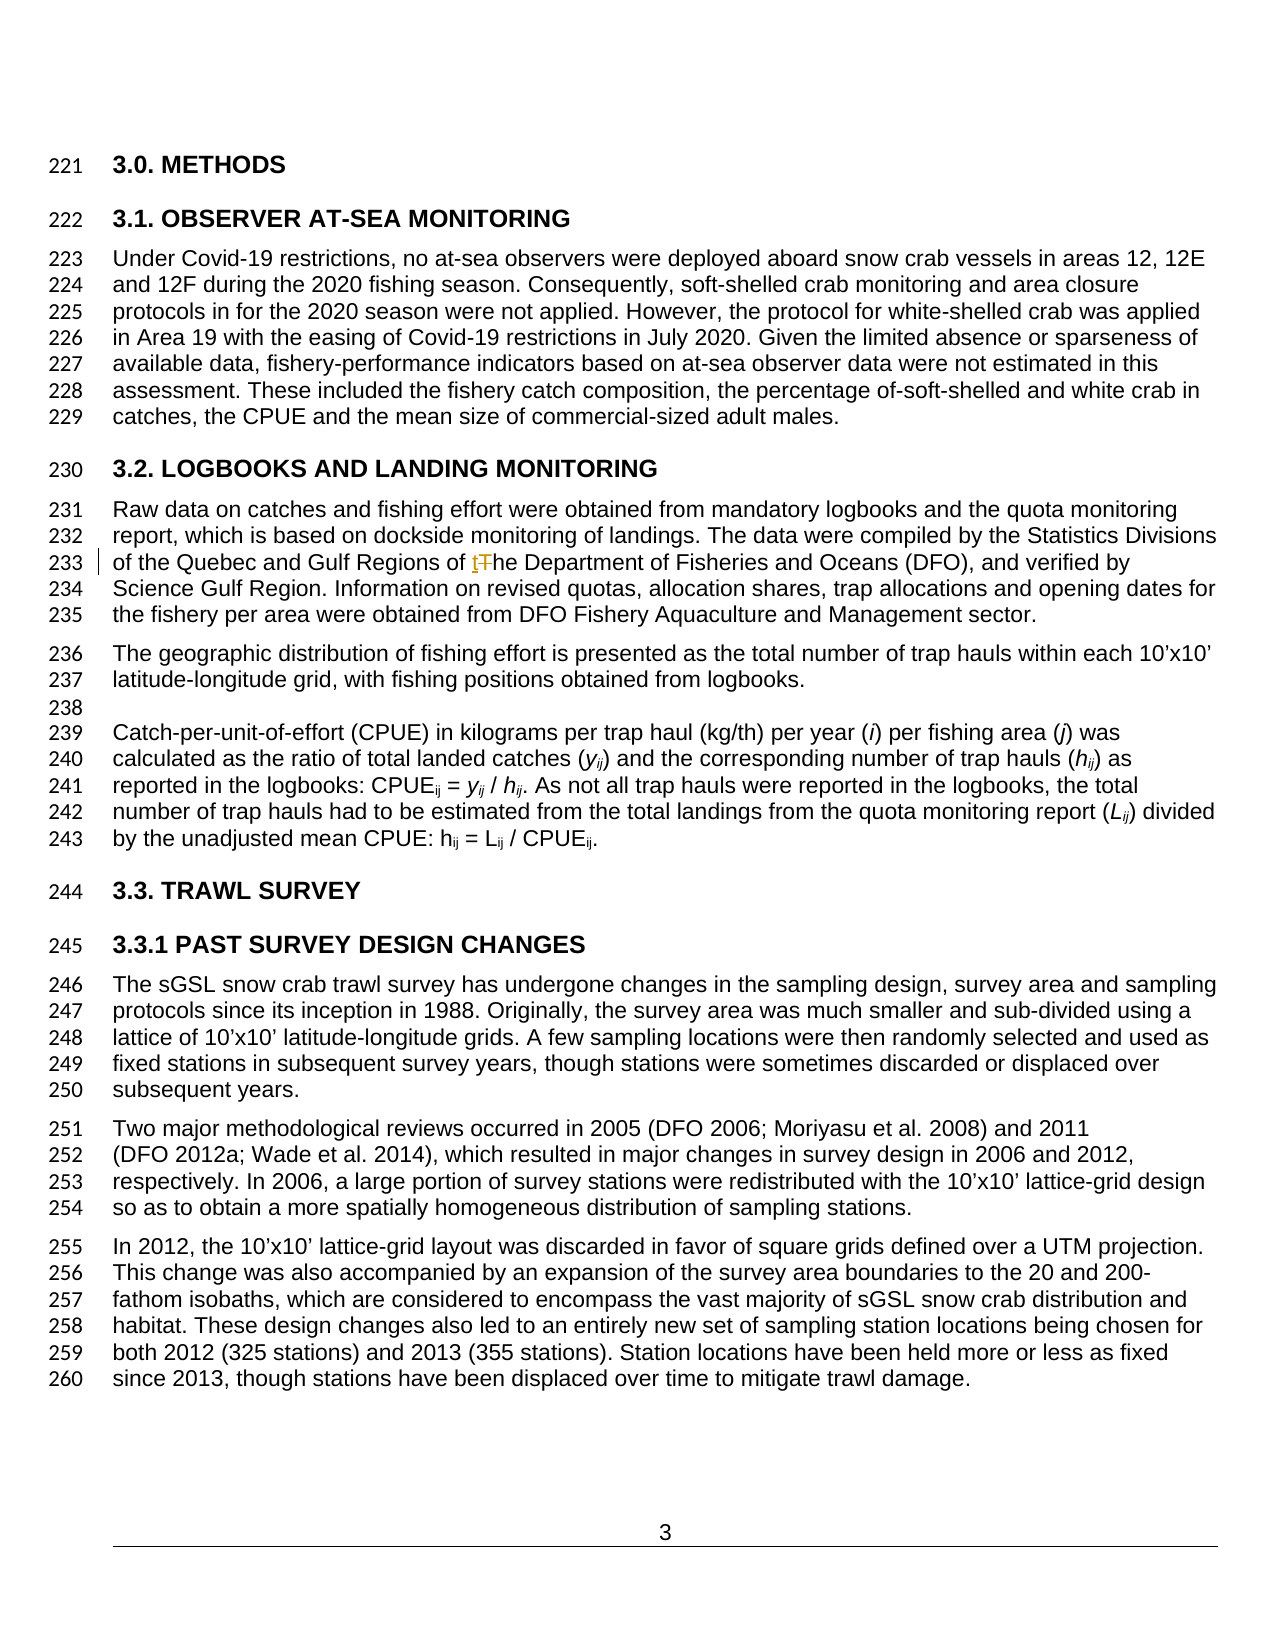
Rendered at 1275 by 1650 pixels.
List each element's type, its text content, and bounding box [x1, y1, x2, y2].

subtitle 3.1. OBSERVER AT-SEA MONITORING [112, 204, 1218, 232]
subtitle 3.3.1 past SURVEY DESIGN CHANGES [112, 929, 1218, 958]
text In 2012, the 10’x10’ lattice-grid layout was discarded in favor of square grids defined over a UTM projection. This change was also accompanied by an expansion of the survey area boundaries to the 20 and 200-fathom isobaths, which are considered to encompass the vast majority of sGSL snow crab distribution and habitat. These design changes also led to an entirely new set of sampling station locations being chosen for both 2012 (325 stations) and 2013 (355 stations). Station locations have been held more or less as fixed since 2013, though stations have been displaced over time to mitigate trawl damage. [112, 1233, 1218, 1391]
subtitle 3.0. METHODS [112, 150, 1218, 179]
text The sGSL snow crab trawl survey has undergone changes in the sampling design, survey area and sampling protocols since its inception in 1988. Originally, the survey area was much smaller and sub-divided using a lattice of 10’x10’ latitude-longitude grids. A few sampling locations were then randomly selected and used as fixed stations in subsequent survey years, though stations were sometimes discarded or displaced over subsequent years. [112, 971, 1218, 1103]
text Under Covid-19 restrictions, no at-sea observers were deployed aboard snow crab vessels in areas 12, 12E and 12F during the 2020 fishing season. Consequently, soft-shelled crab monitoring and area closure protocols in for the 2020 season were not applied. However, the protocol for white-shelled crab was applied in Area 19 with the easing of Covid-19 restrictions in July 2020. Given the limited absence or sparseness of available data, fishery-performance indicators based on at-sea observer data were not estimated in this assessment. These included the fishery catch composition, the percentage of-soft-shelled and white crab in catches, the CPUE and the mean size of commercial-sized adult males. [112, 245, 1218, 429]
text Catch-per-unit-of-effort (CPUE) in kilograms per trap haul (kg/th) per year (i) per fishing area (j) was calculated as the ratio of total landed catches (yij) and the corresponding number of trap hauls (hij) as reported in the logbooks: CPUEij = yij / hij. As not all trap hauls were reported in the logbooks, the total number of trap hauls had to be estimated from the total landings from the quota monitoring report (Lij) divided by the unadjusted mean CPUE: hij = Lij / CPUEij. [112, 719, 1218, 851]
text Two major methodological reviews occurred in 2005 (DFO 2006; Moriyasu et al. 2008) and 2011 (DFO 2012a; Wade et al. 2014), which resulted in major changes in survey design in 2006 and 2012, respectively. In 2006, a large portion of survey stations were redistributed with the 10’x10’ lattice-grid design so as to obtain a more spatially homogeneous distribution of sampling stations. [112, 1115, 1218, 1221]
subtitle 3.3. TRAWL SURVEY [112, 876, 1218, 904]
text The geographic distribution of fishing effort is presented as the total number of trap hauls within each 10’x10’ latitude-longitude grid, with fishing positions obtained from logbooks. [112, 640, 1218, 693]
subtitle 3.2. LOGBOOKS AND LANDING MONITORING [112, 454, 1218, 483]
text Raw data on catches and fishing effort were obtained from mandatory logbooks and the quota monitoring report, which is based on dockside monitoring of landings. The data were compiled by the Statistics Divisions of the Quebec and Gulf Regions of he Department of Fisheries and Oceans (DFO), and verified by Science Gulf Region. Information on revised quotas, allocation shares, trap allocations and opening dates for the fishery per area were obtained from DFO Fishery Aquaculture and Management sector. [112, 496, 1218, 627]
